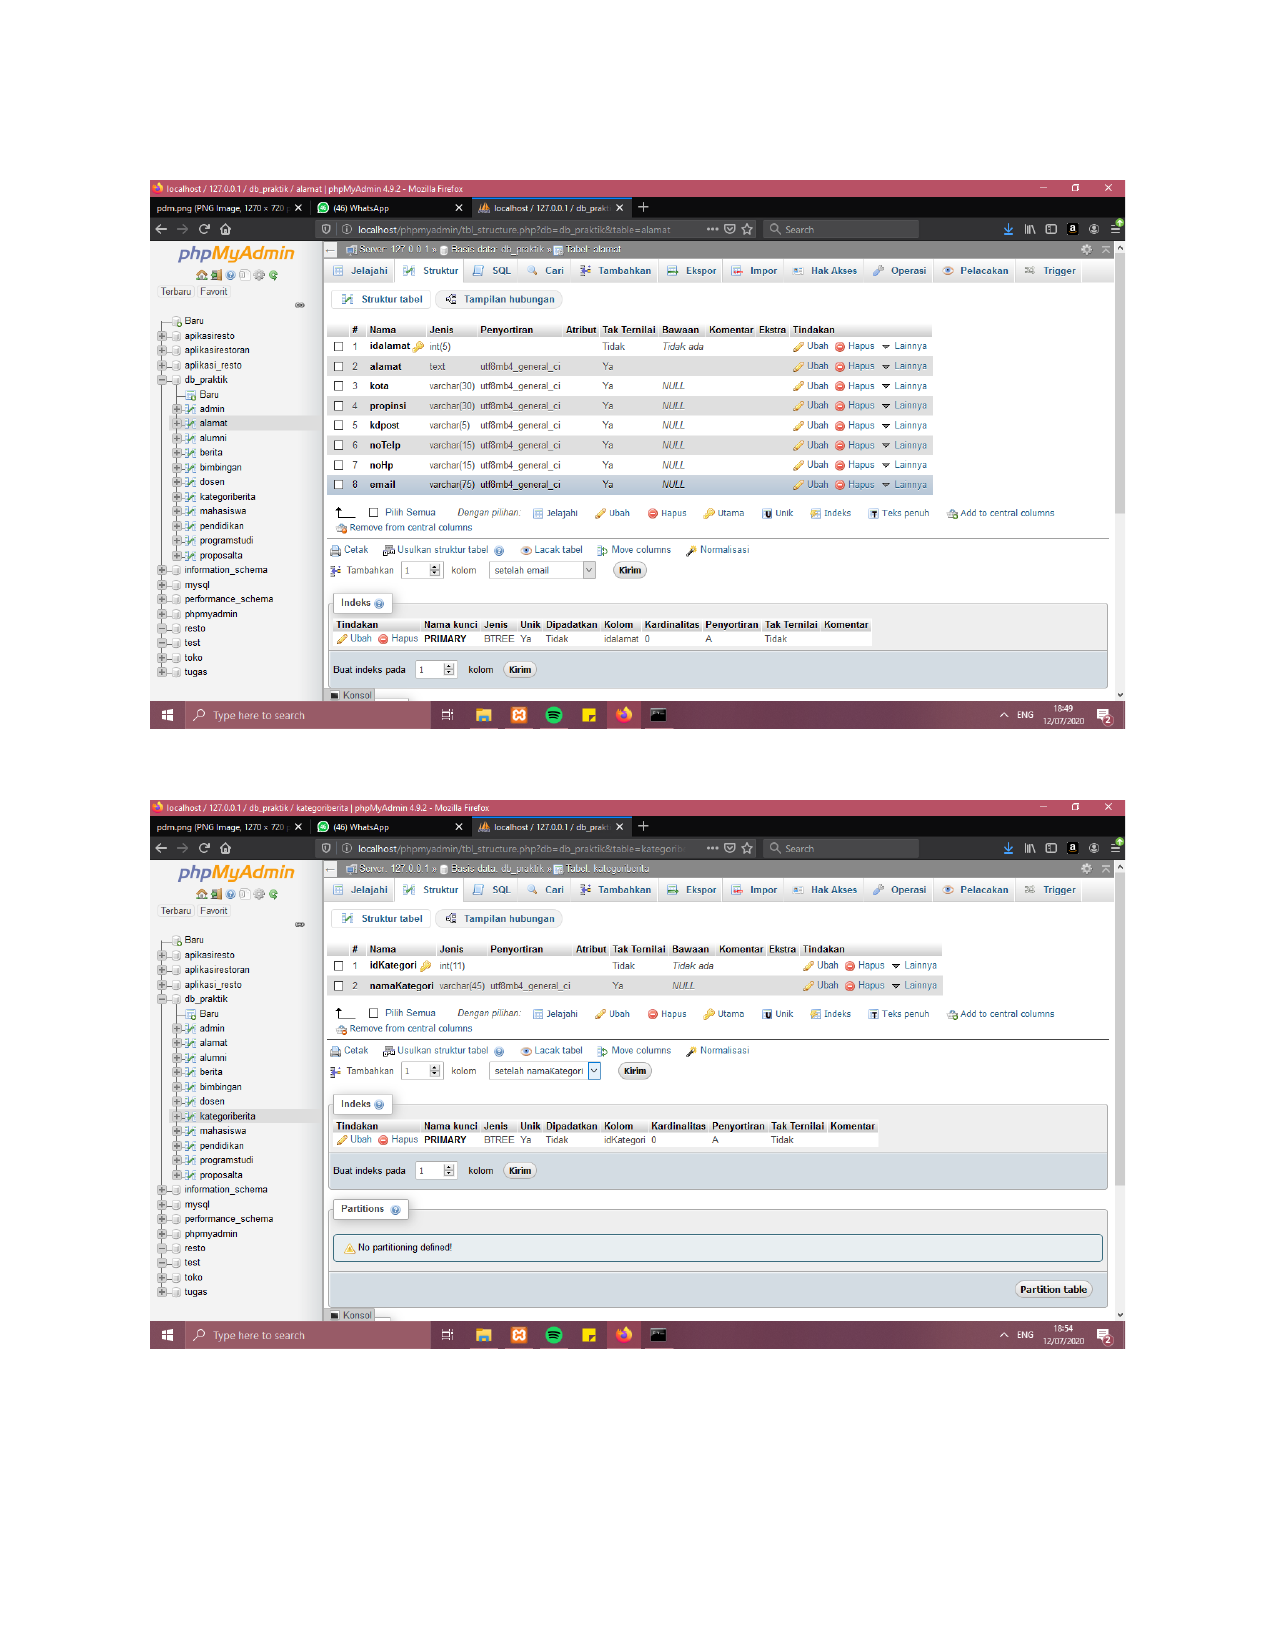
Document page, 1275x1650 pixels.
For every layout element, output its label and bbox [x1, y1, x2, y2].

picture [150, 180, 1125, 729]
picture [150, 800, 1125, 1349]
